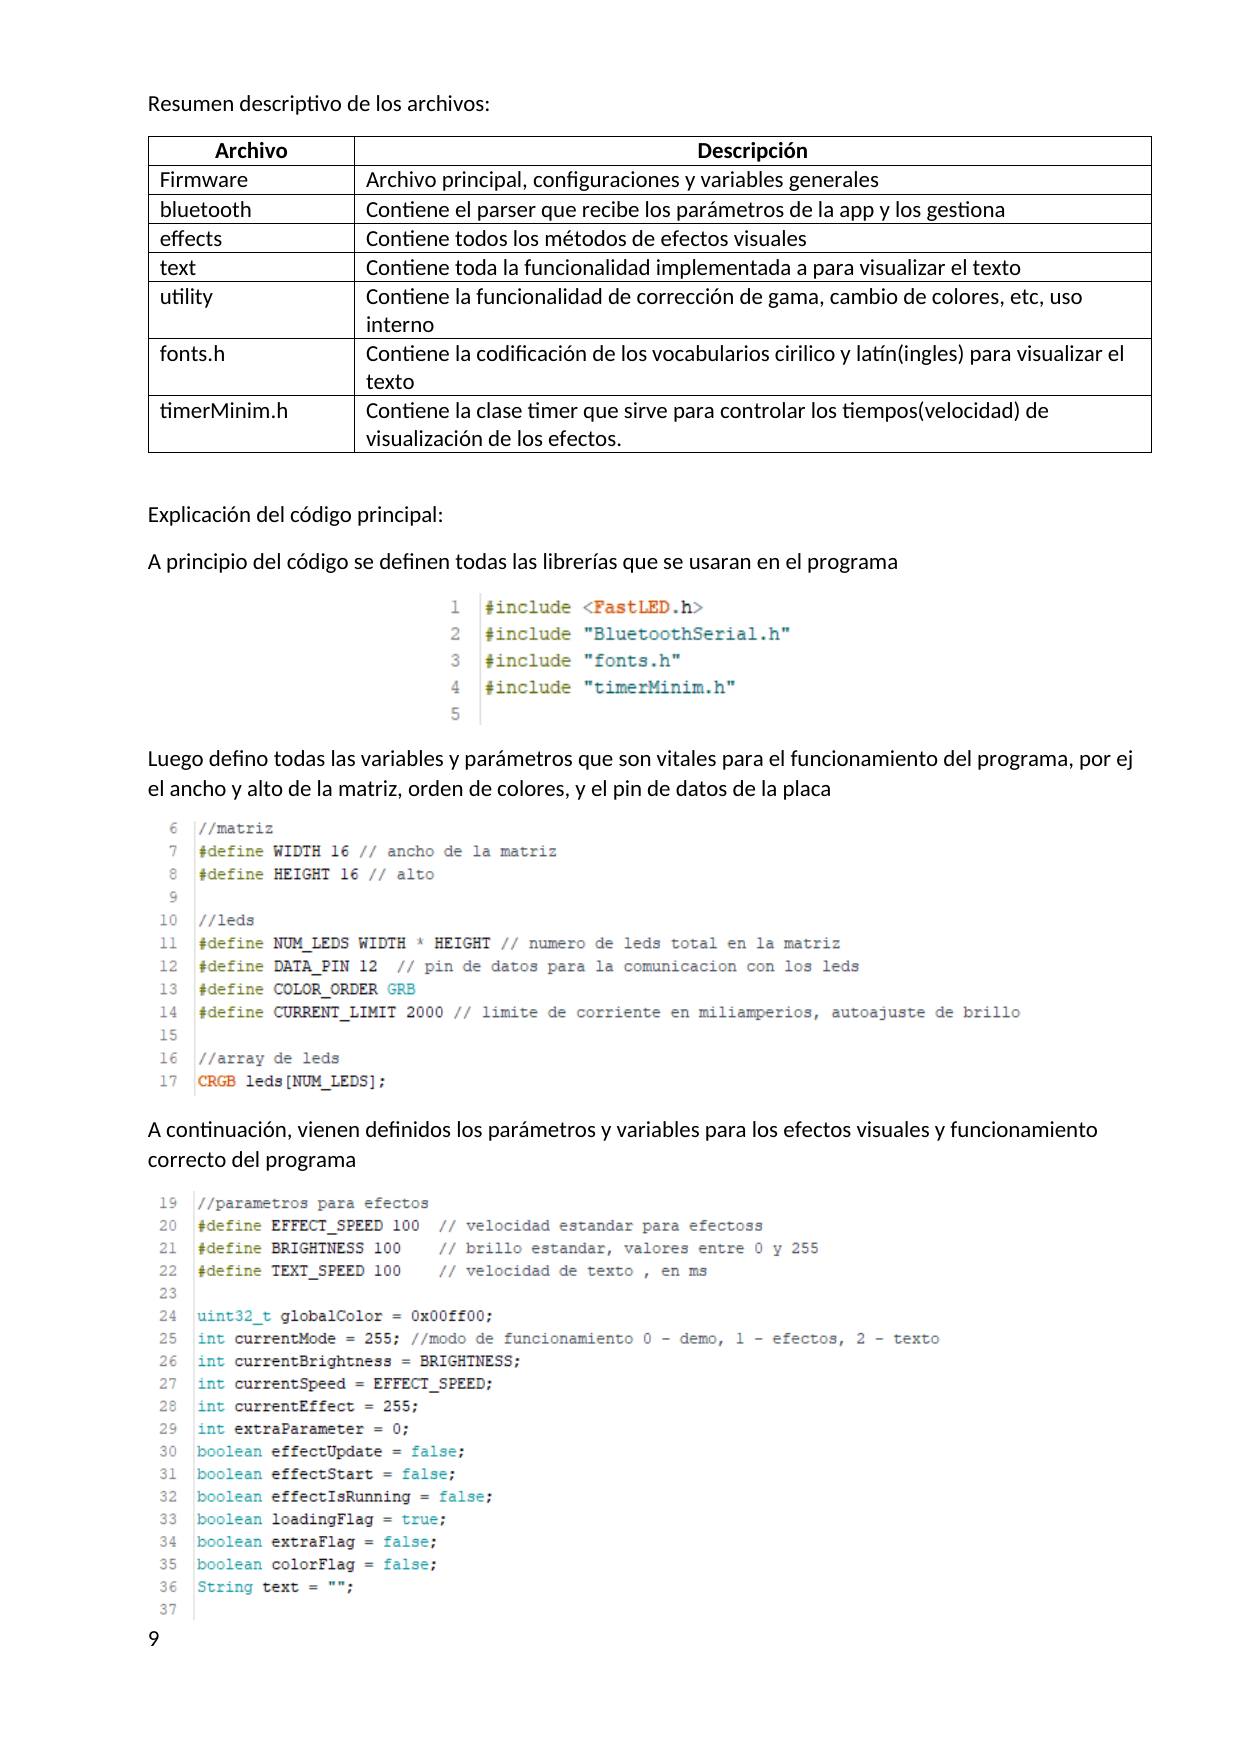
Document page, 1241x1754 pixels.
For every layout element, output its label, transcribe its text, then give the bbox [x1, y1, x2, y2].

table_header Archivo [149, 137, 354, 164]
text Explicación del código principal: [148, 500, 1152, 528]
table_cell fonts.h [149, 339, 354, 395]
table_cell Archivo principal, configuraciones y variables generales [355, 166, 1151, 194]
table_cell Firmware [149, 166, 354, 194]
table_cell text [149, 253, 354, 281]
table_cell Contiene la clase timer que sirve para controlar los tiempos(velocidad) de visualización de los efectos. [355, 396, 1151, 452]
table_cell Contiene la funcionalidad de corrección de gama, cambio de colores, etc, uso interno [355, 282, 1151, 338]
table_cell utility [149, 282, 354, 338]
table_cell Contiene el parser que recibe los parámetros de la app y los gestiona [355, 195, 1151, 223]
table_cell Contiene la codificación de los vocabularios cirilico y latín(ingles) para visualizar el texto [355, 339, 1151, 395]
table_header Descripción [355, 137, 1151, 164]
table_cell Contiene toda la funcionalidad implementada a para visualizar el texto [355, 253, 1151, 281]
text A continuación, vienen definidos los parámetros y variables para los efectos visuales y funcionamiento correcto del programa [148, 1115, 1152, 1173]
picture [147, 1191, 961, 1620]
text Resumen descriptivo de los archivos: [148, 89, 1152, 117]
table_cell bluetooth [149, 195, 354, 223]
text Luego defino todas las variables y parámetros que son vitales para el funcionamiento del programa, por ej el ancho y alto de la matriz, orden de colores, y el pin de datos de la placa [148, 744, 1152, 802]
picture [436, 593, 863, 725]
table_cell effects [149, 224, 354, 252]
table_cell Contiene todos los métodos de efectos visuales [355, 224, 1151, 252]
text A principio del código se definen todas las librerías que se usaran en el programa [148, 547, 1152, 575]
picture [147, 821, 1034, 1096]
table_cell timerMinim.h [149, 396, 354, 452]
